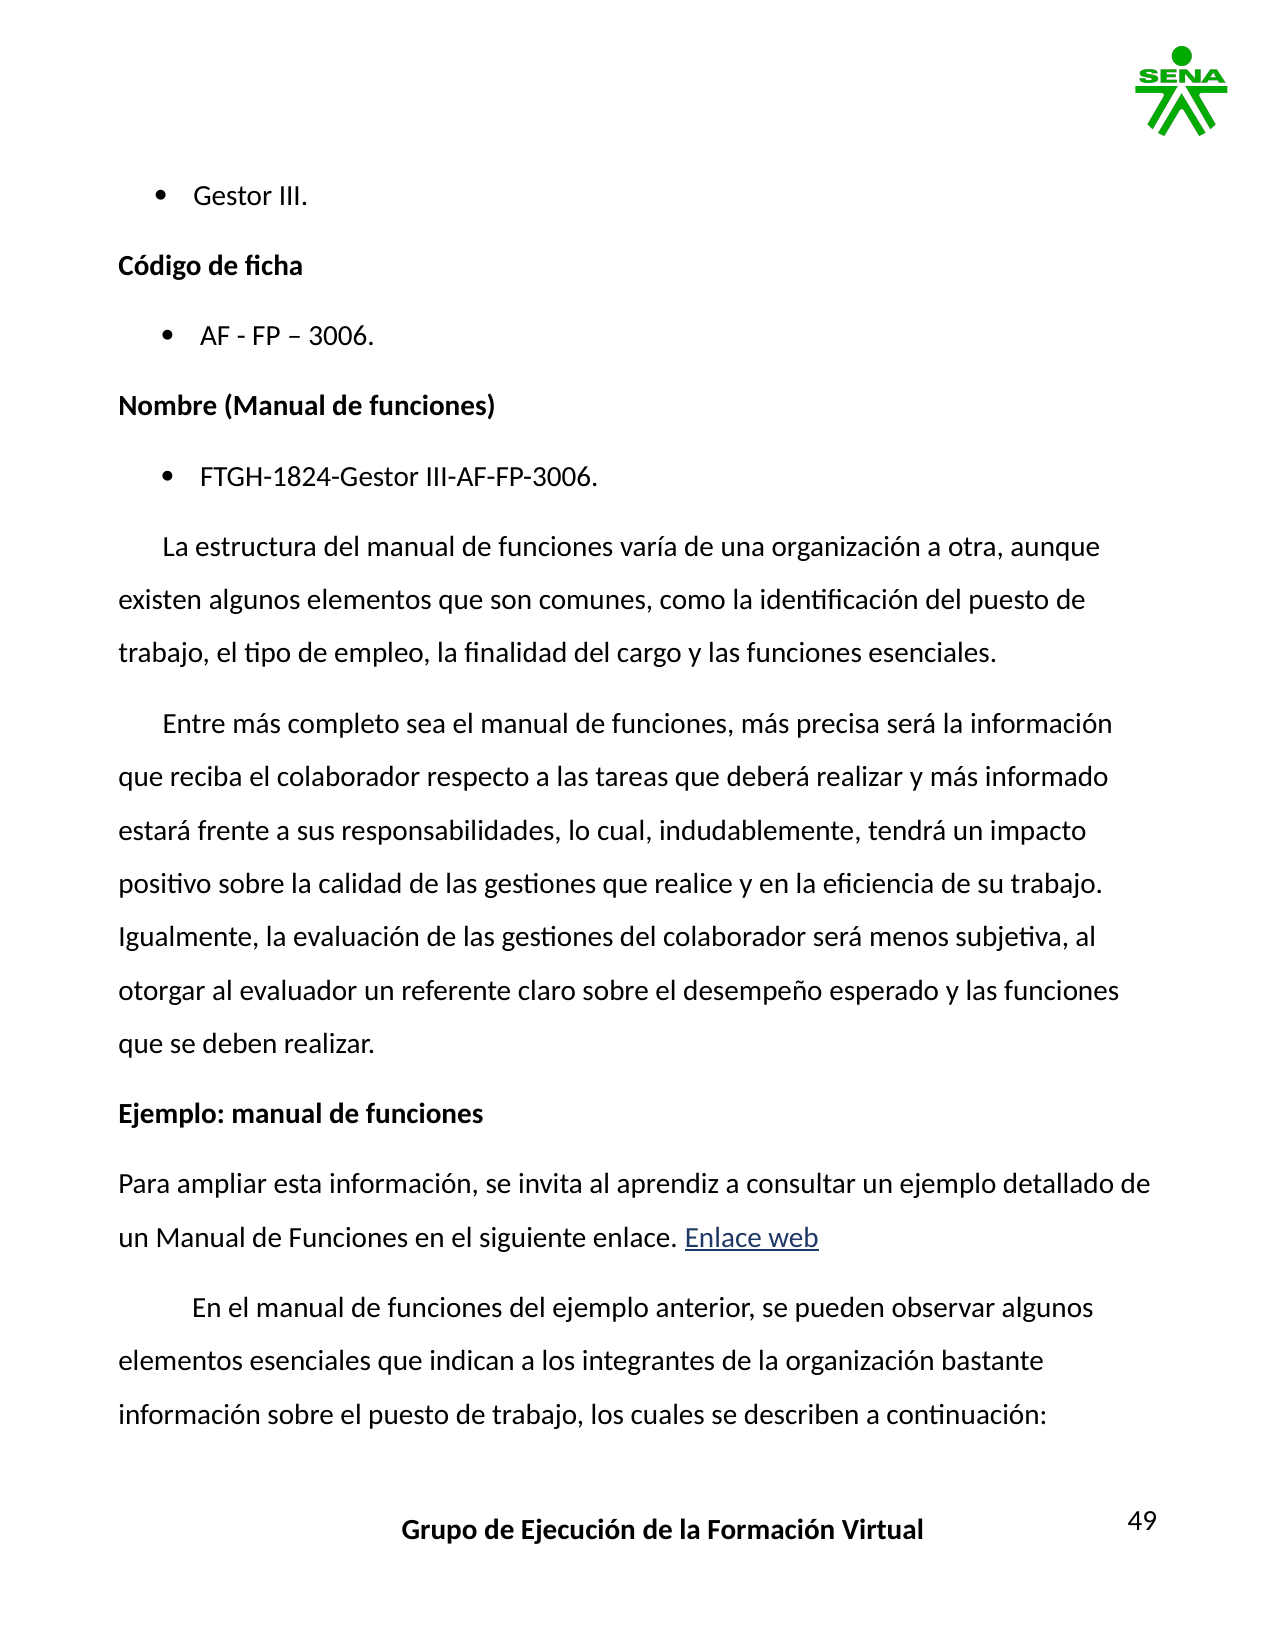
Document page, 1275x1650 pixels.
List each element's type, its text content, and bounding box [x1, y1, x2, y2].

text Entre más completo sea el manual de funciones, más precisa será la información que reciba el colaborador respecto a las tareas que deberá realizar y más informado estará frente a sus responsabilidades, lo cual, indudablemente, tendrá un impacto positivo sobre la calidad de las gestiones que realice y en la eficiencia de su trabajo. Igualmente, la evaluación de las gestiones del colaborador será menos subjetiva, al otorgar al evaluador un referente claro sobre el desempeño esperado y las funciones que se deben realizar. [118, 705, 1157, 1061]
text Código de ficha [118, 247, 1157, 283]
picture [1135, 46, 1228, 136]
text Ejemplo: manual de funciones [118, 1095, 1157, 1131]
text Nombre (Manual de funciones) [118, 387, 1157, 423]
list FTGH-1824-Gestor III-AF-FP-3006. [162, 458, 1157, 493]
list AF - FP – 3006. [162, 317, 1157, 353]
text Para ampliar esta información, se invita al aprendiz a consultar un ejemplo detallado de un Manual de Funciones en el siguiente enlace. Enlace web [118, 1166, 1157, 1254]
list Gestor III. [156, 177, 1157, 213]
text En el manual de funciones del ejemplo anterior, se pueden observar algunos elementos esenciales que indican a los integrantes de la organización bastante información sobre el puesto de trabajo, los cuales se describen a continuación: [118, 1289, 1157, 1432]
text La estructura del manual de funciones varía de una organización a otra, aunque existen algunos elementos que son comunes, como la identificación del puesto de trabajo, el tipo de empleo, la finalidad del cargo y las funciones esenciales. [118, 528, 1157, 670]
